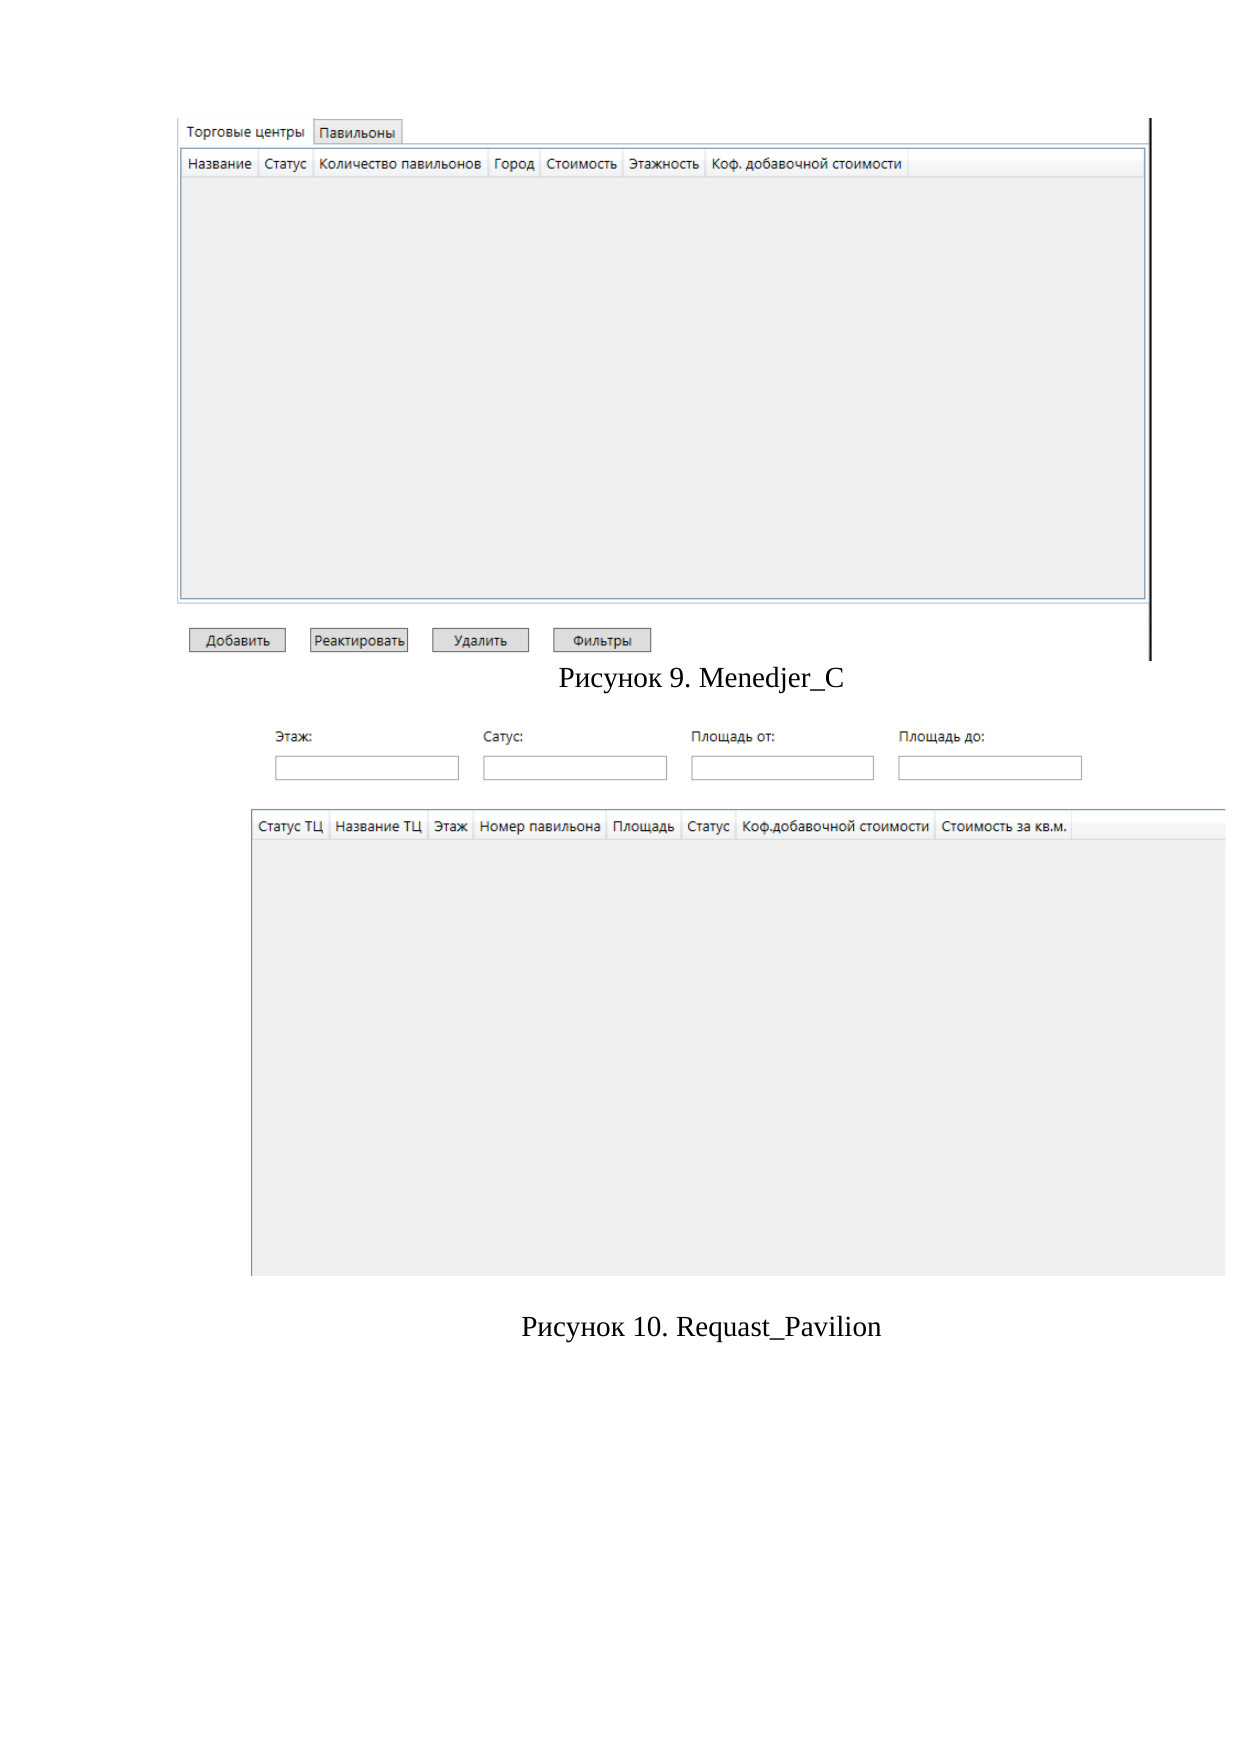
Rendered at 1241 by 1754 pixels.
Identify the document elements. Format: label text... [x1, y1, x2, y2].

picture [177, 118, 1152, 661]
text Рисунок 9. Menedjer_C [177, 661, 1152, 694]
picture [251, 727, 1226, 1276]
text Рисунок 10. Requast_Pavilion [177, 1309, 1152, 1342]
